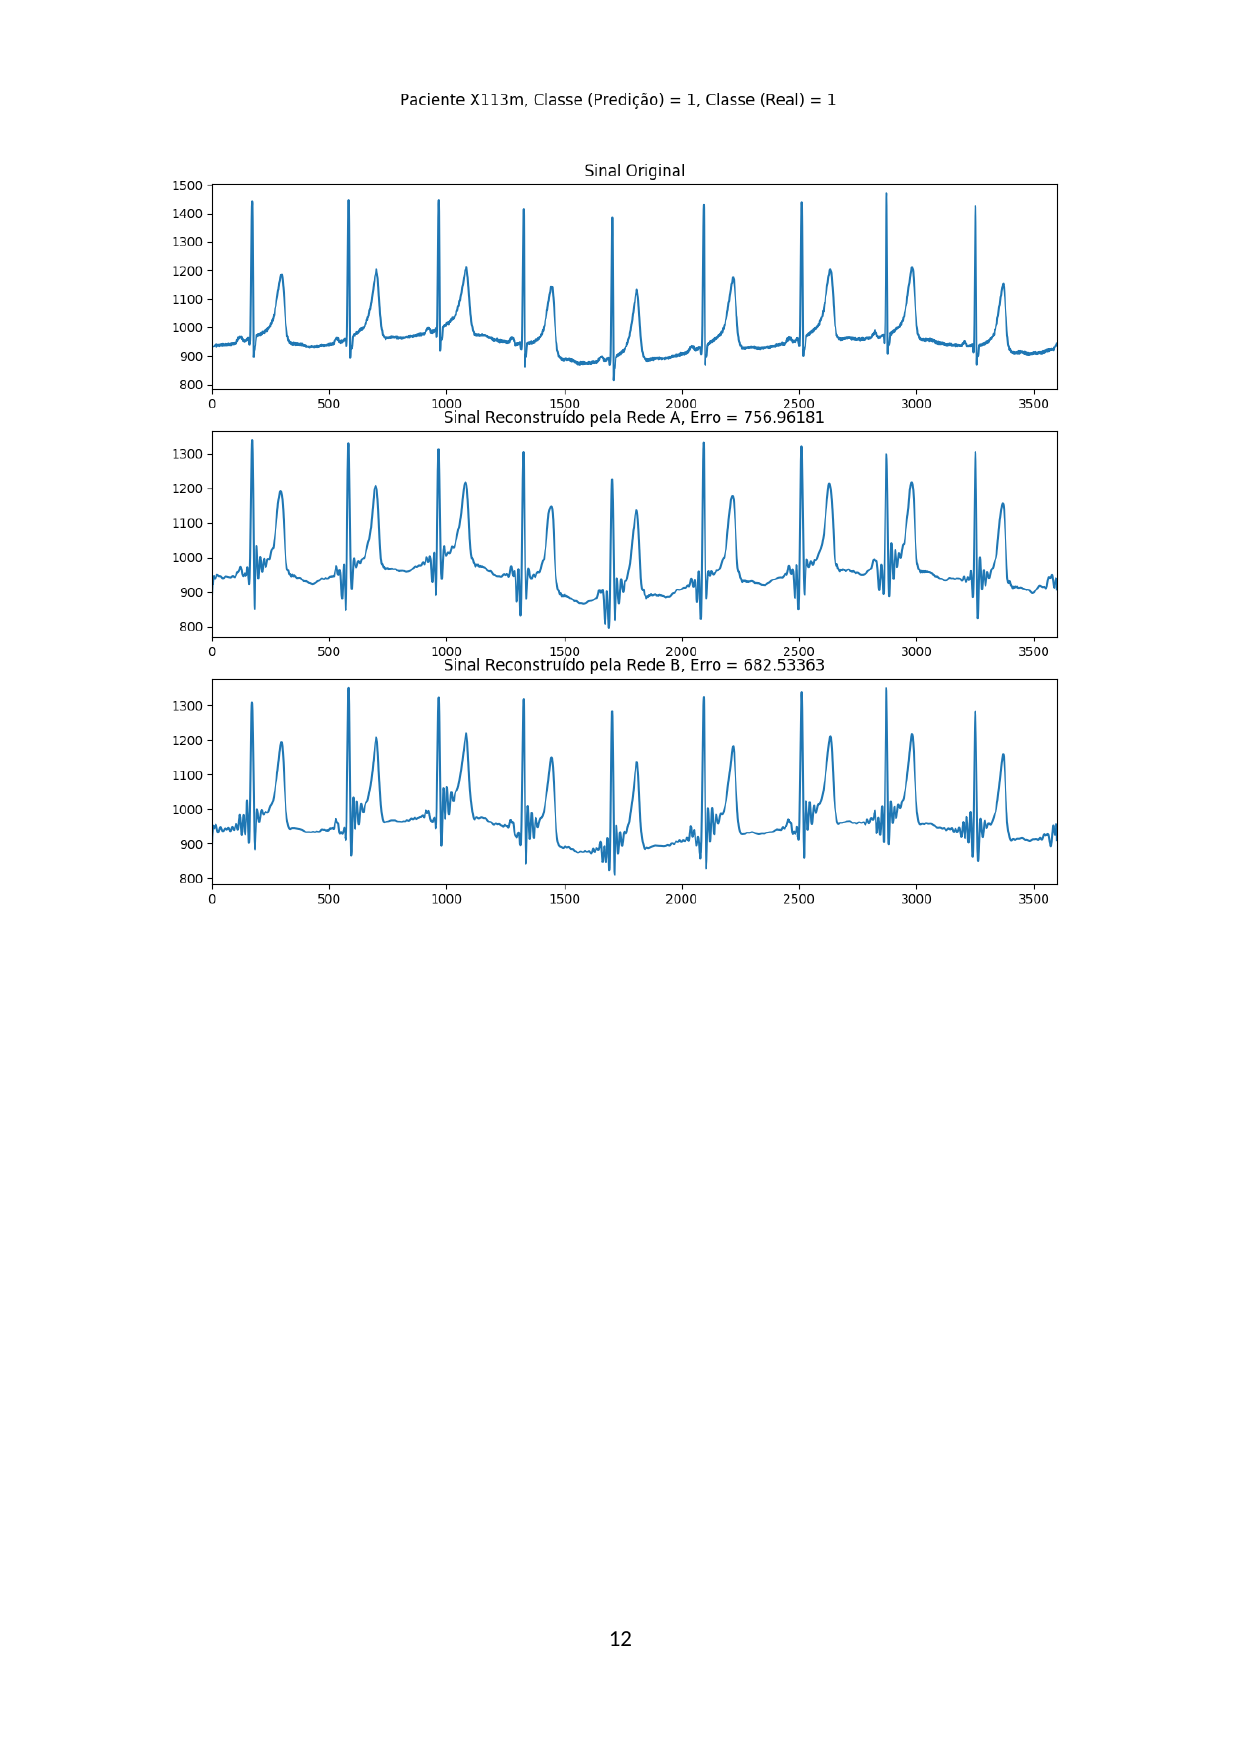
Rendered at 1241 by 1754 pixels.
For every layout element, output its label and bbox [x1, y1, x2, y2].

picture [75, 75, 1166, 984]
